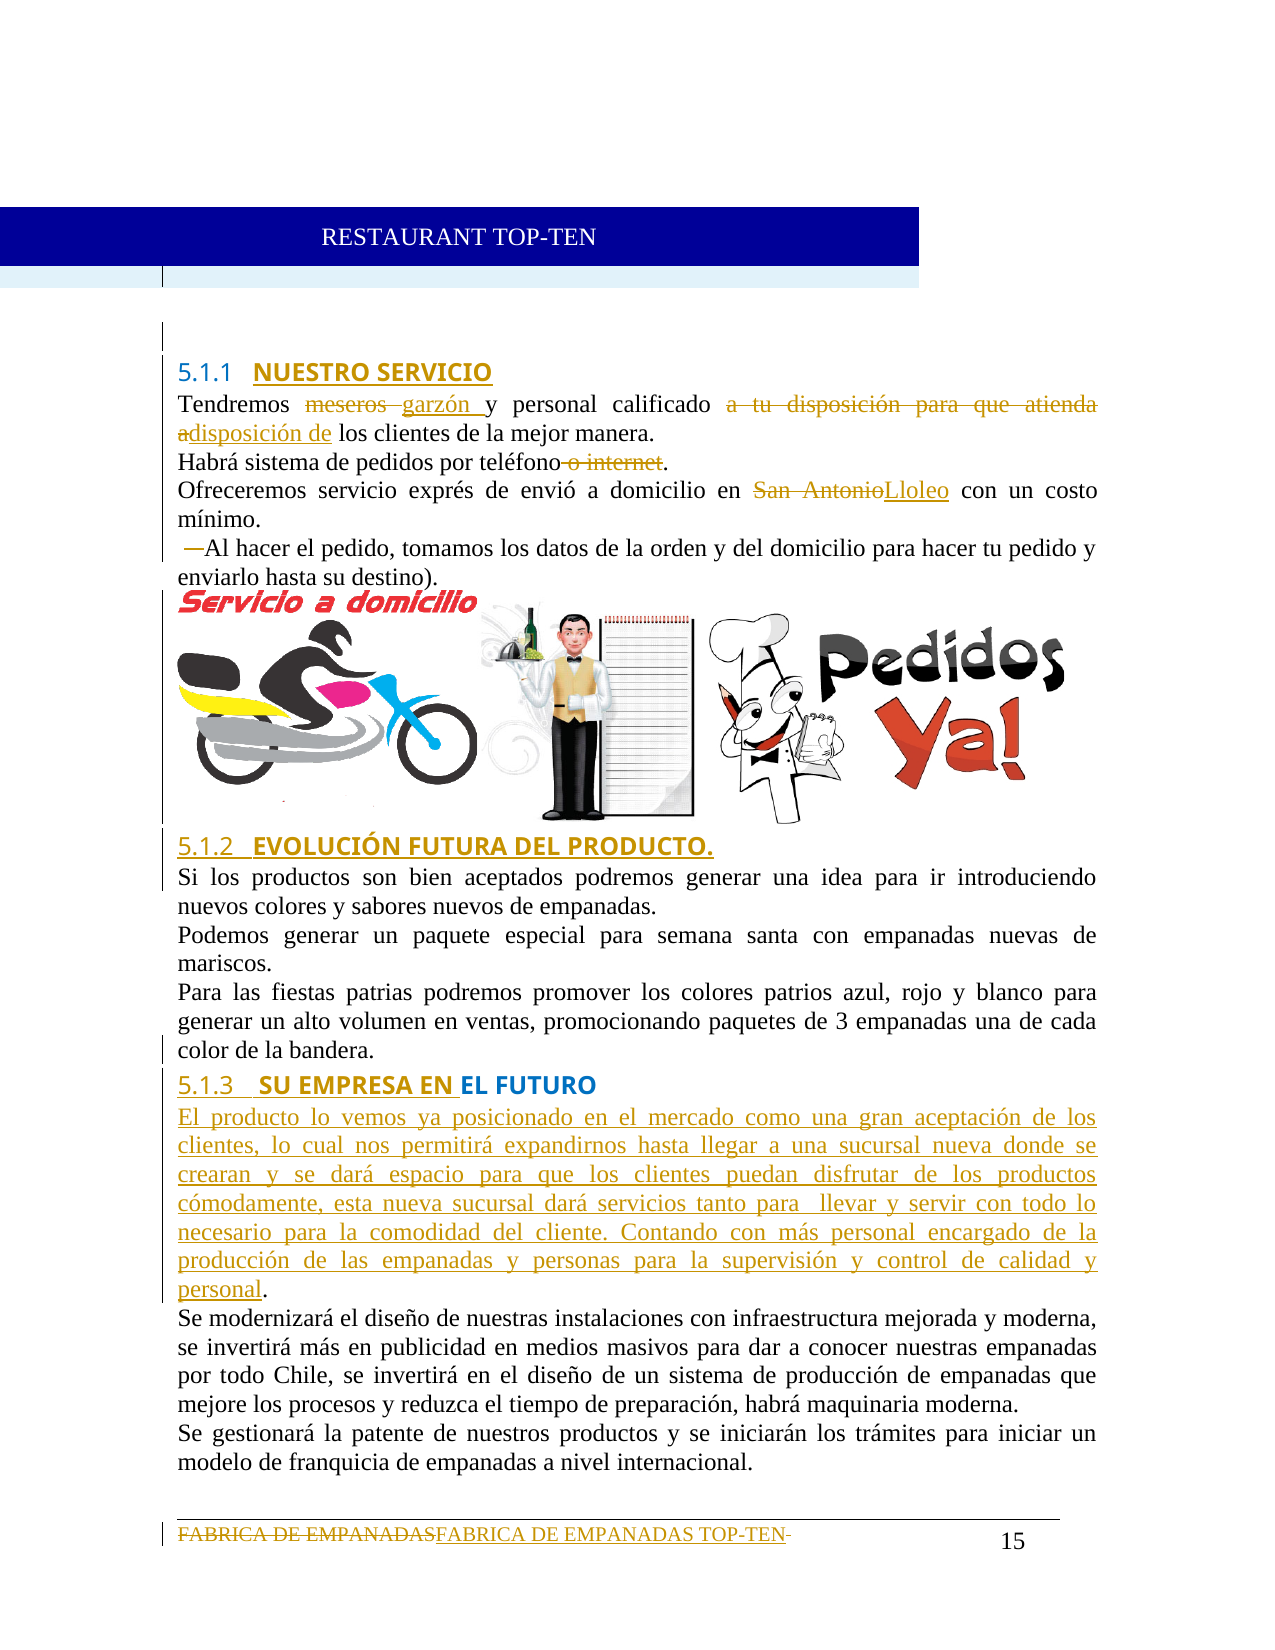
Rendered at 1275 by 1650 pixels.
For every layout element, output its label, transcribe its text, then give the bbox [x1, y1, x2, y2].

text Ofreceremos servicio exprés de envió a domicilio en con un costo mínimo. [177, 475, 1098, 533]
text . [177, 1272, 1098, 1303]
text Podemos generar un paquete especial para semana santa con empanadas nuevas de mariscos. [177, 920, 1098, 977]
text Habrá sistema de pedidos por teléfono. [177, 447, 1098, 475]
text . [177, 1102, 1098, 1156]
text Se gestionará la patente de nuestros productos y se iniciarán los trámites para iniciar un modelo de franquicia de empanadas a nivel internacional. [177, 1418, 1098, 1476]
text . [177, 1243, 1098, 1271]
subtitle EL FUTURO [177, 1068, 1098, 1102]
picture [177, 590, 1065, 824]
text Se modernizará el diseño de nuestras instalaciones con infraestructura mejorada y moderna, se invertirá más en publicidad en medios masivos para dar a conocer nuestras empanadas por todo Chile, se invertirá en el diseño de un sistema de producción de empanadas que mejore los procesos y reduzca el tiempo de preparación, habrá maquinaria moderna. [177, 1303, 1098, 1418]
text . [177, 1157, 1098, 1242]
text Para las fiestas patrias podremos promover los colores patrios azul, rojo y blanco para generar un alto volumen en ventas, promocionando paquetes de 3 empanadas una de cada color de la bandera. [177, 977, 1098, 1063]
text Si los productos son bien aceptados podremos generar una idea para ir introduciendo nuevos colores y sabores nuevos de empanadas. [177, 862, 1098, 920]
text Tendremos y personal calificado los clientes de la mejor manera. [177, 389, 1098, 447]
text Al hacer el pedido, tomamos los datos de la orden y del domicilio para hacer tu pedido y enviarlo hasta su destino). [177, 533, 1098, 590]
